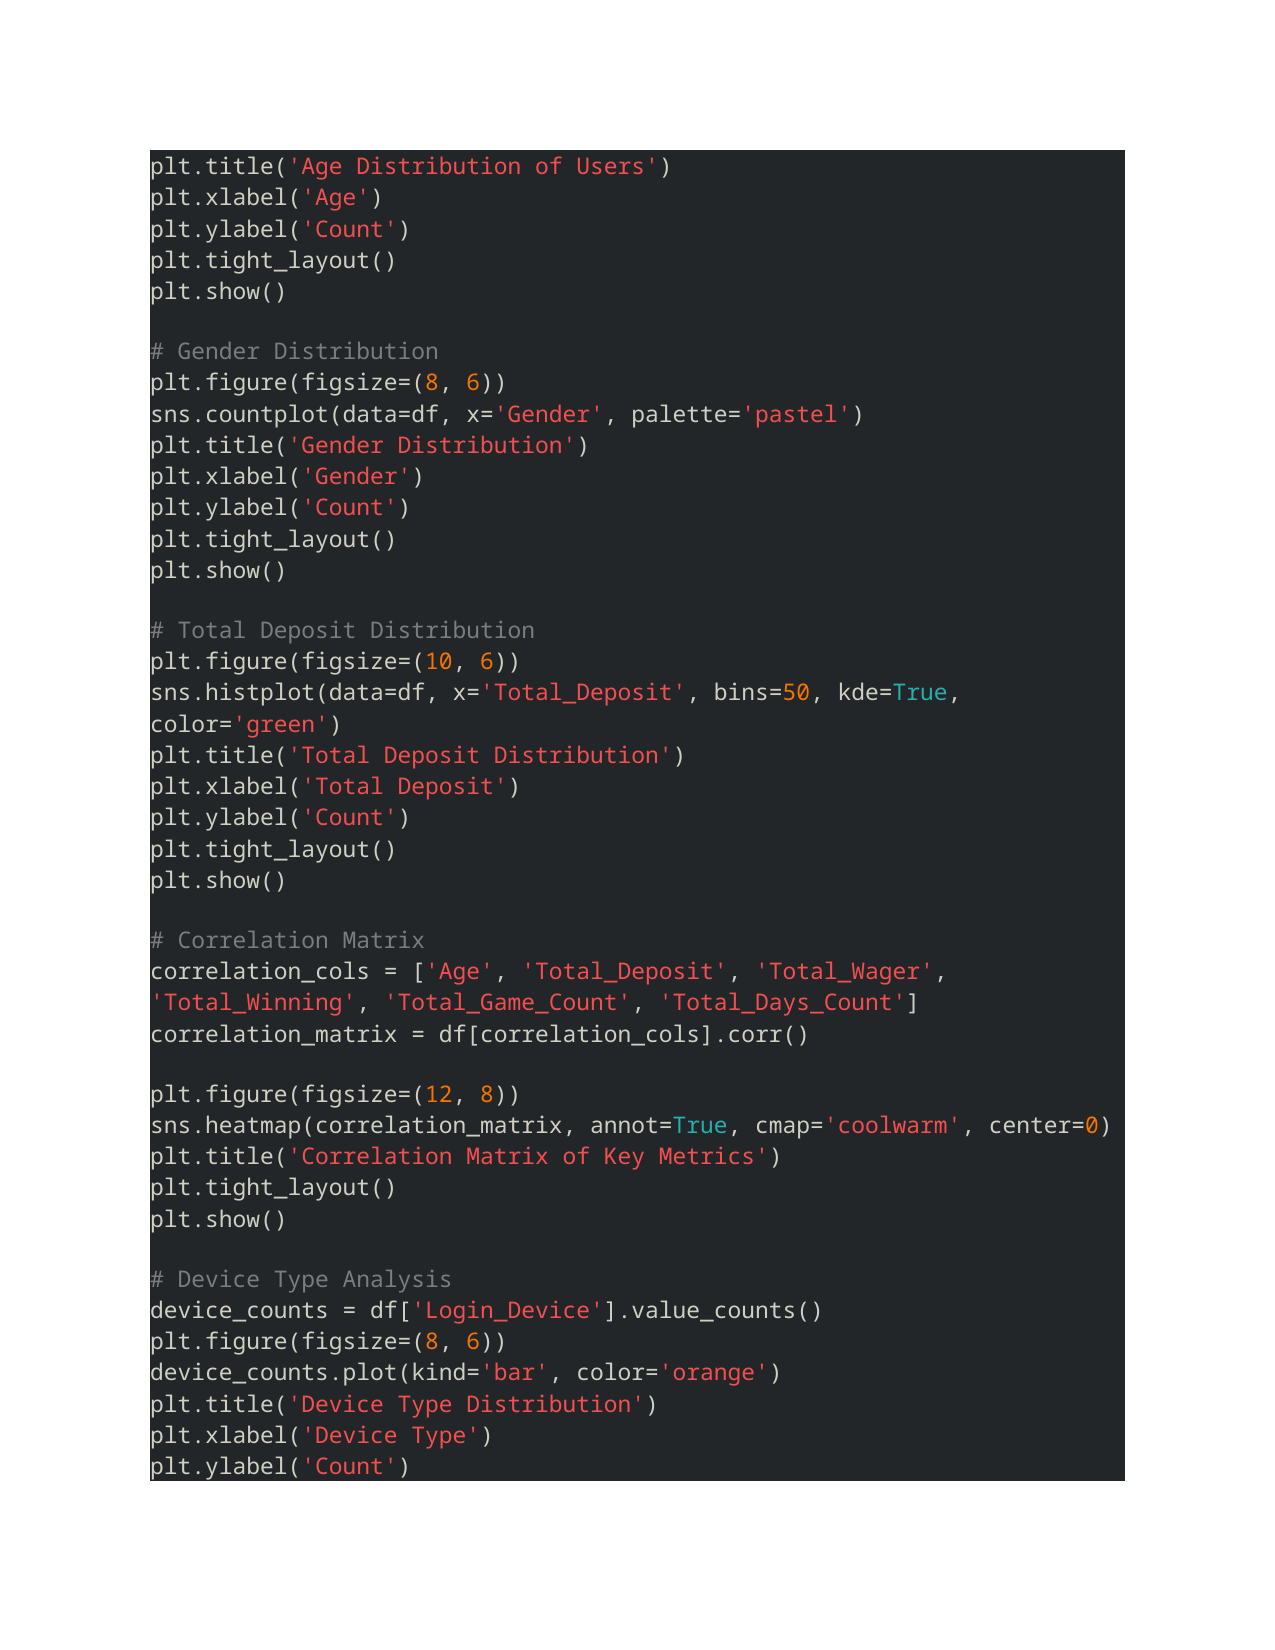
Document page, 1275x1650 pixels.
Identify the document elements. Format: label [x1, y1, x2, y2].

text [150, 150, 1125, 1481]
